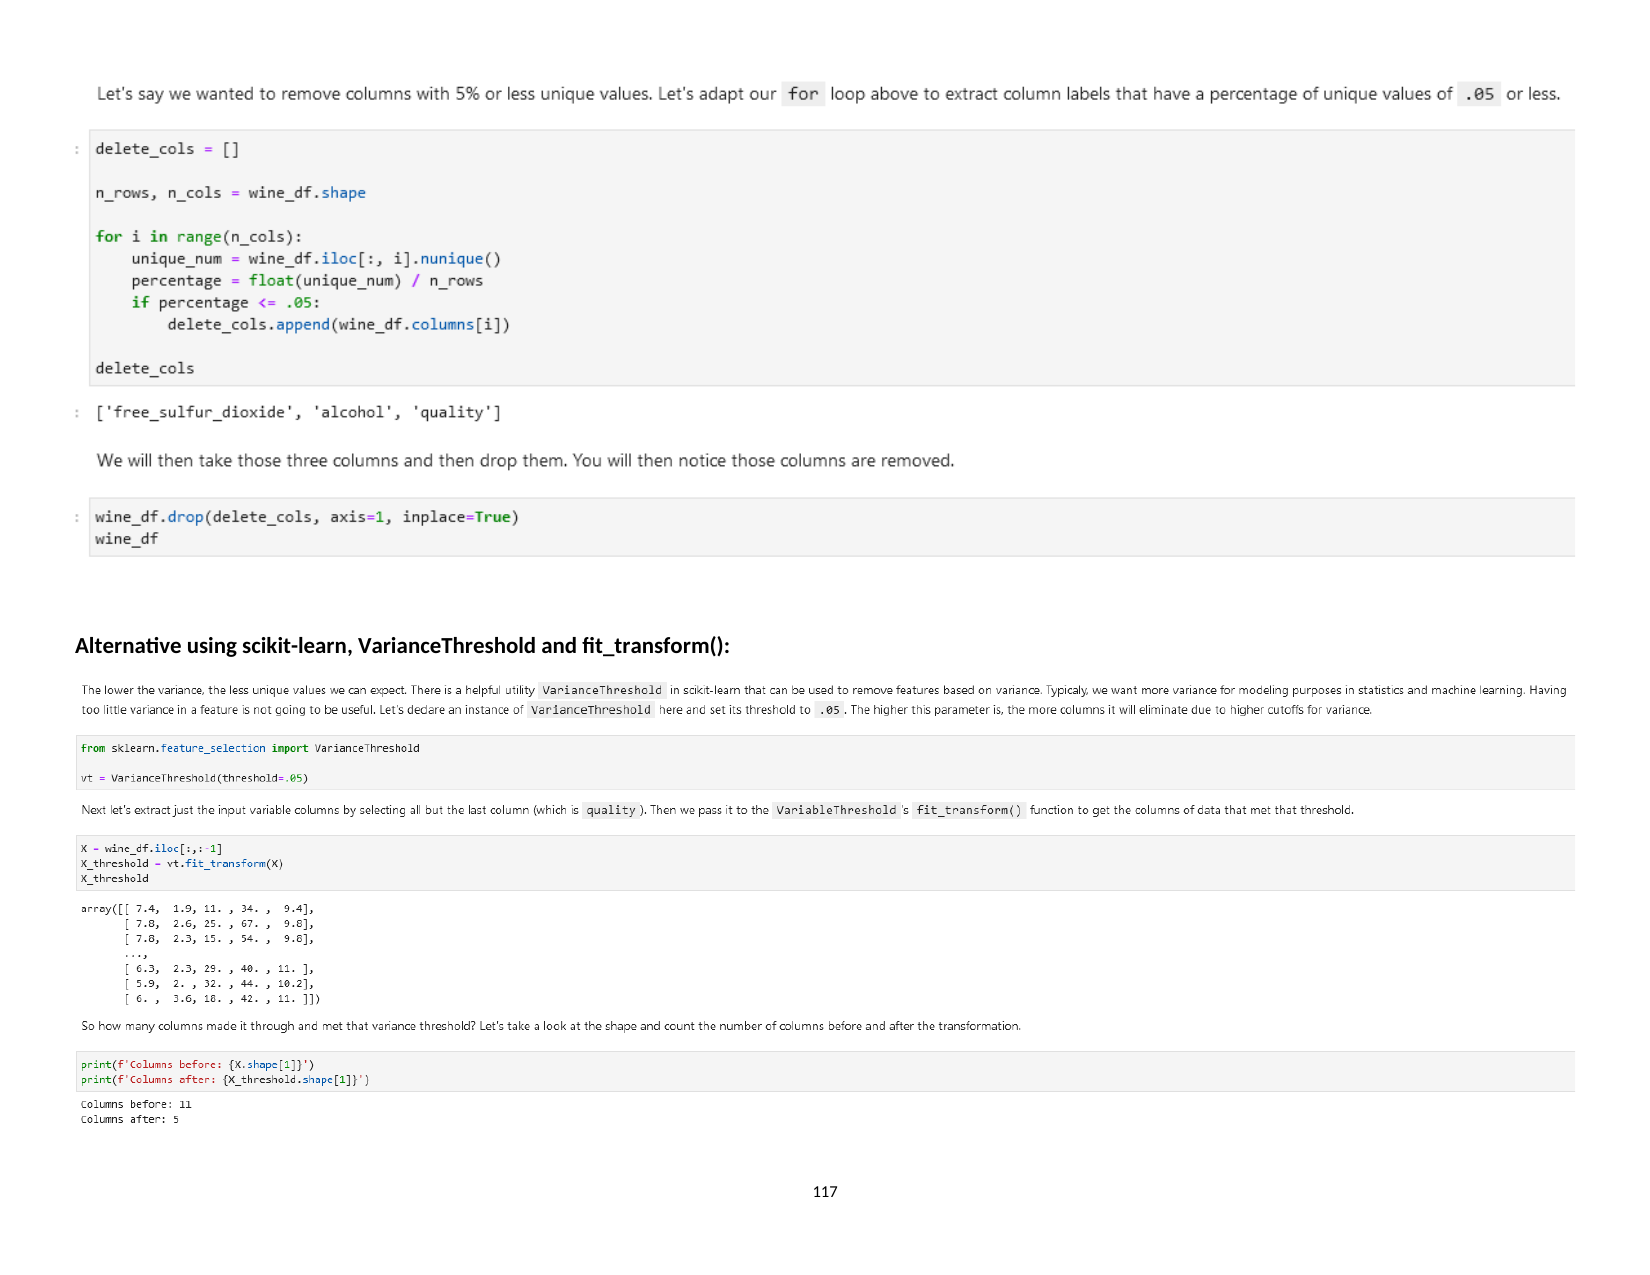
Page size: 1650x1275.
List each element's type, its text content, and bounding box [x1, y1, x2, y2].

text Alternative using scikit-learn, VarianceThreshold and fit_transform(): [75, 632, 1575, 660]
picture [75, 75, 1575, 566]
picture [75, 678, 1575, 1131]
